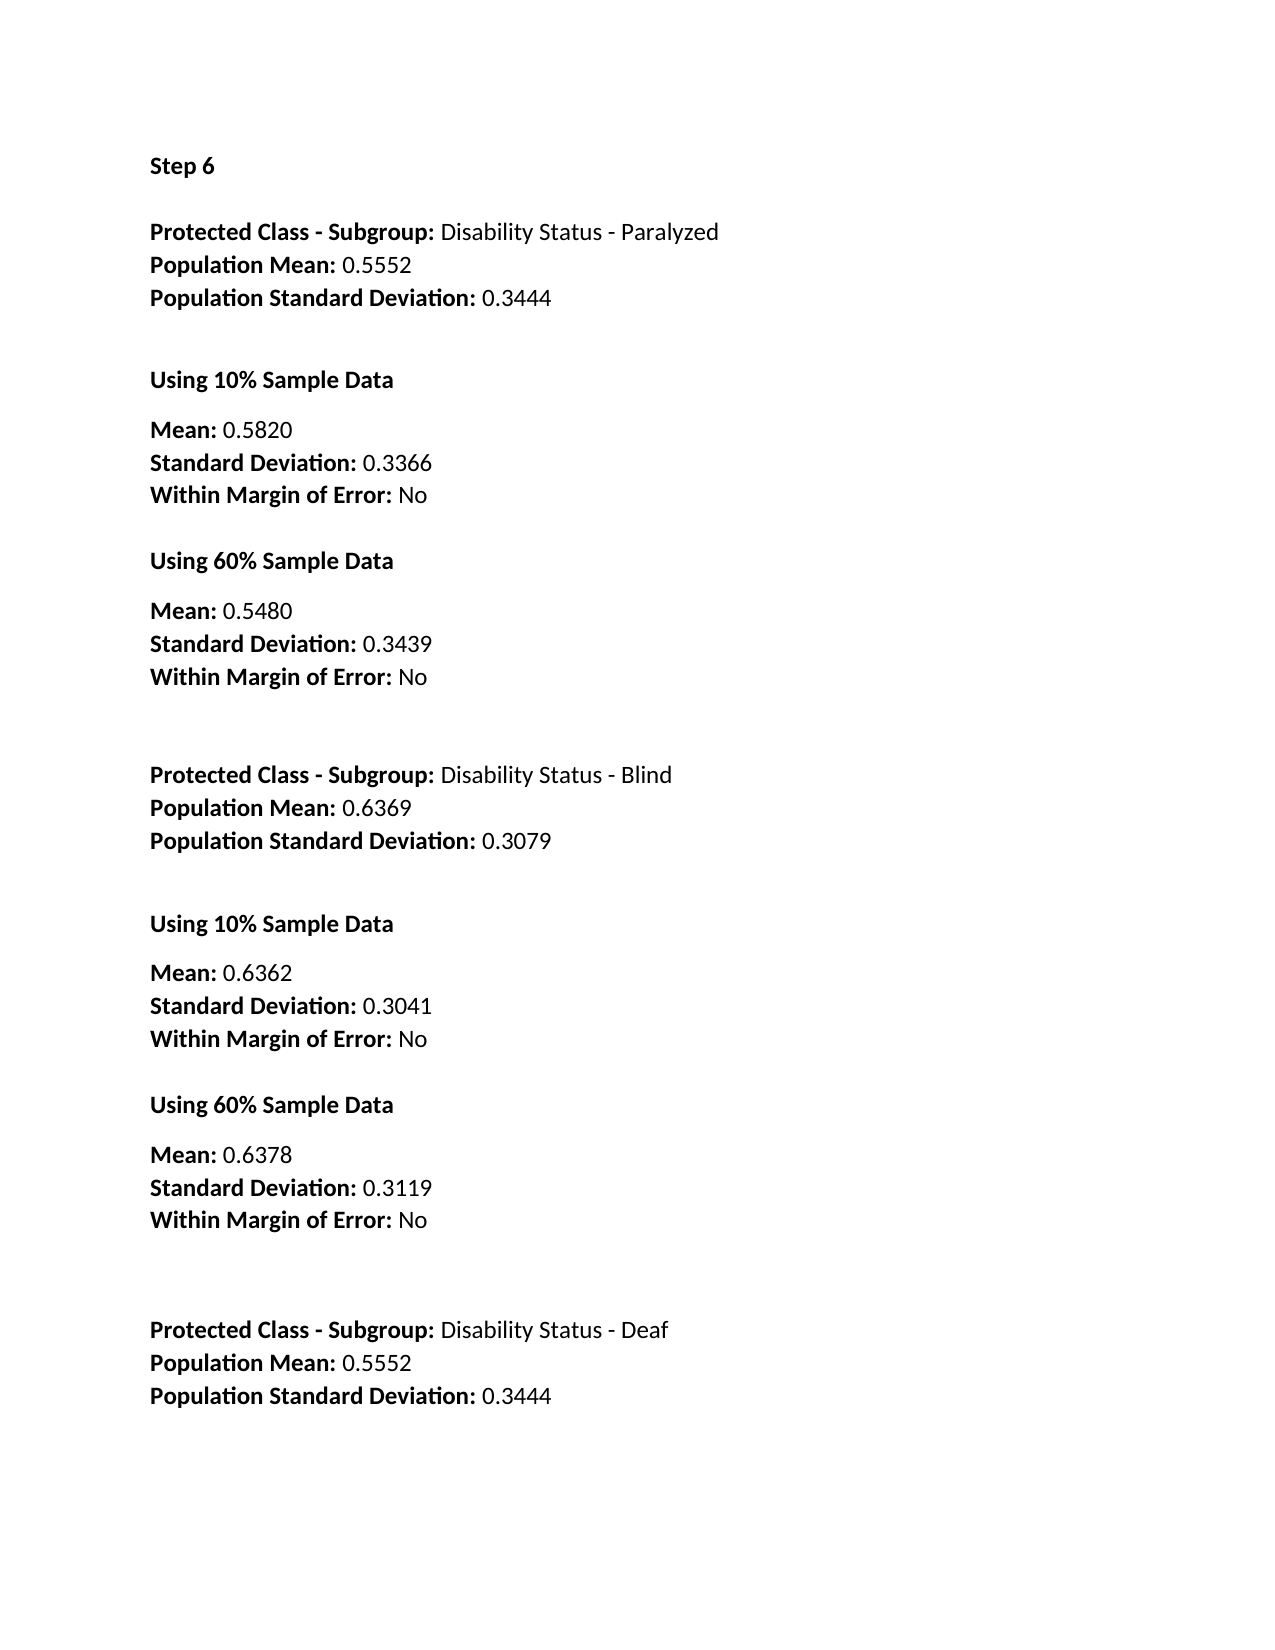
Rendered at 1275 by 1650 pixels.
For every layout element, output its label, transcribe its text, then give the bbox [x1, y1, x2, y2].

text Standard Deviation: 0.3119 [150, 1172, 1125, 1202]
text Using 10% Sample Data [150, 364, 1125, 395]
text Protected Class - Subgroup: Disability Status - Deaf [150, 1314, 1125, 1345]
text Within Margin of Error: No [150, 1023, 1125, 1054]
text Mean: 0.6362 [150, 957, 1125, 988]
text Population Mean: 0.5552 [150, 1347, 1125, 1378]
text Standard Deviation: 0.3041 [150, 990, 1125, 1021]
text Mean: 0.6378 [150, 1139, 1125, 1169]
text Mean: 0.5820 [150, 414, 1125, 444]
text Within Margin of Error: No [150, 479, 1125, 510]
text Protected Class - Subgroup: Disability Status - Blind [150, 759, 1125, 790]
text Standard Deviation: 0.3439 [150, 628, 1125, 658]
text Population Standard Deviation: 0.3444 [150, 1380, 1125, 1411]
text Within Margin of Error: No [150, 1204, 1125, 1235]
text Mean: 0.5480 [150, 595, 1125, 626]
text Standard Deviation: 0.3366 [150, 447, 1125, 477]
text Using 10% Sample Data [150, 908, 1125, 938]
text Population Mean: 0.6369 [150, 792, 1125, 823]
text Using 60% Sample Data [150, 1089, 1125, 1120]
text Using 60% Sample Data [150, 545, 1125, 576]
text Population Mean: 0.5552 [150, 249, 1125, 279]
text Population Standard Deviation: 0.3444 [150, 282, 1125, 312]
text Protected Class - Subgroup: Disability Status - Paralyzed [150, 216, 1125, 246]
text Within Margin of Error: No [150, 661, 1125, 691]
text Step 6 [150, 150, 1125, 181]
text Population Standard Deviation: 0.3079 [150, 825, 1125, 856]
